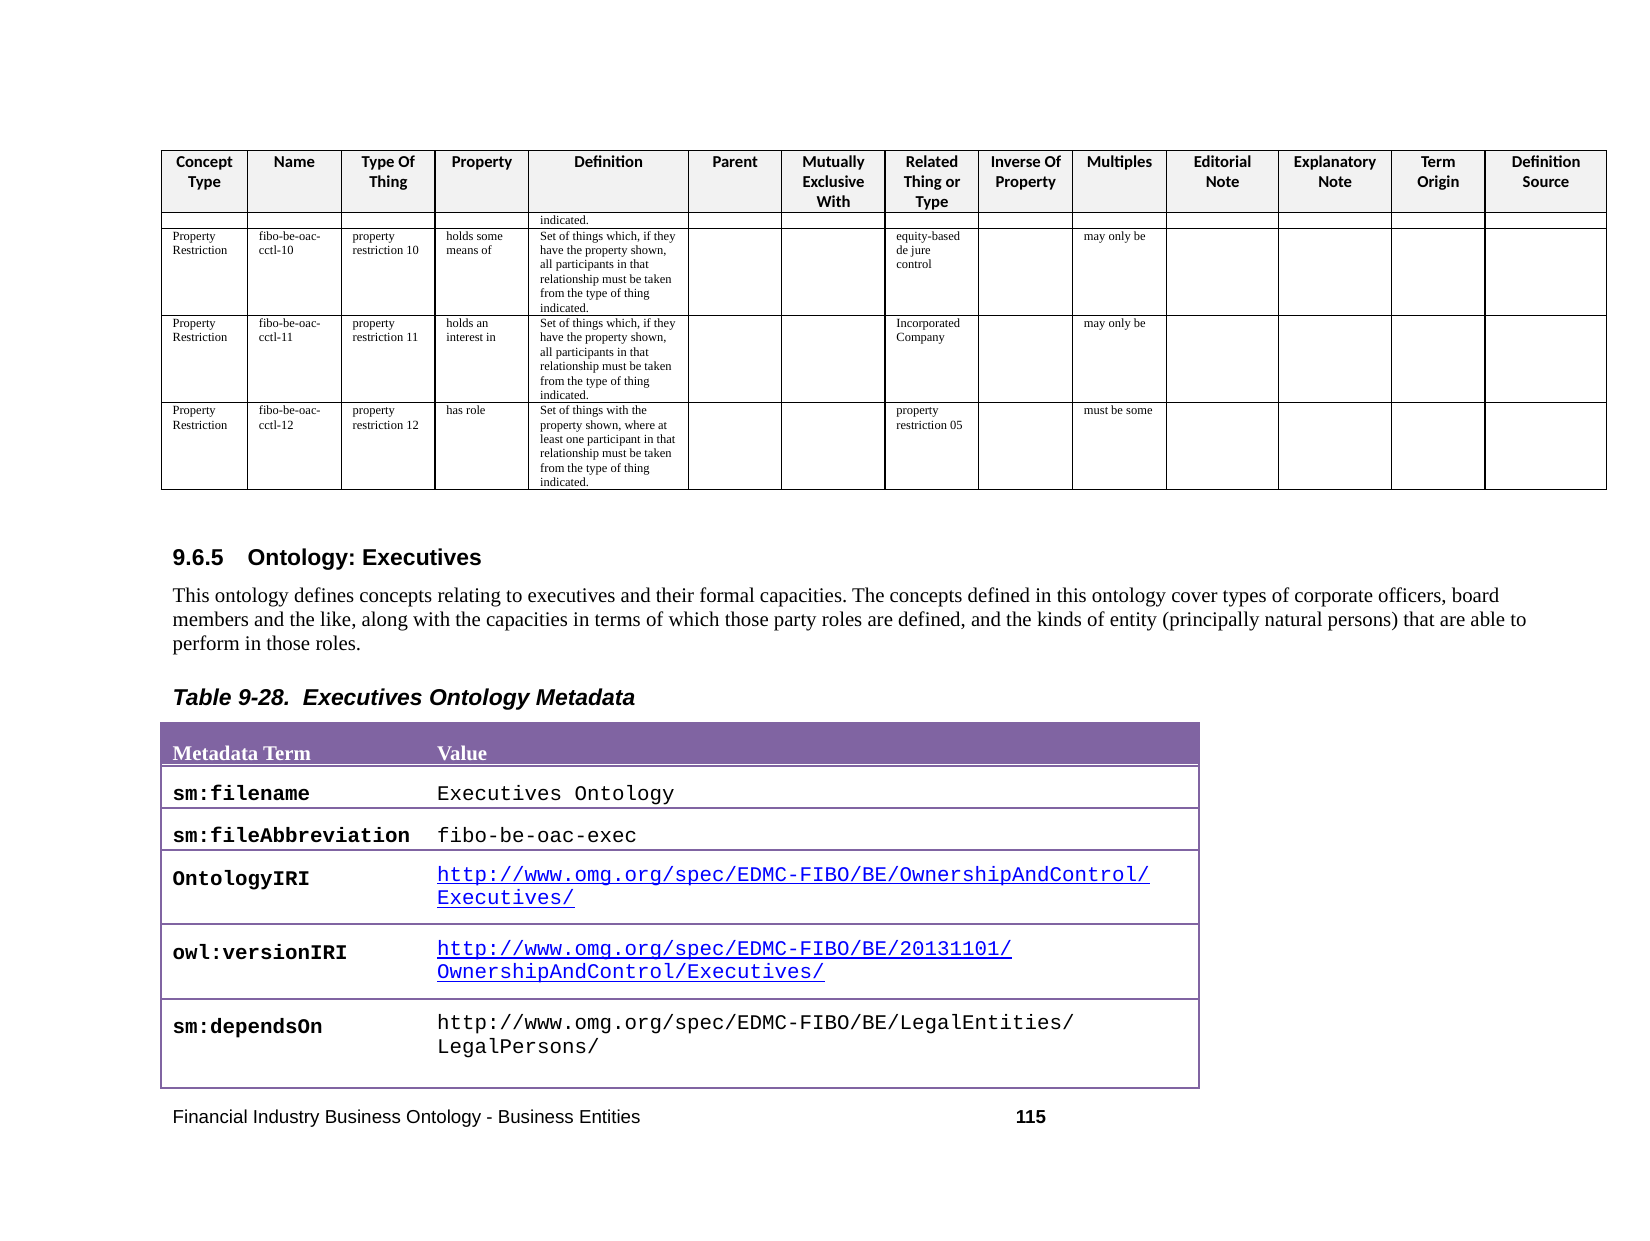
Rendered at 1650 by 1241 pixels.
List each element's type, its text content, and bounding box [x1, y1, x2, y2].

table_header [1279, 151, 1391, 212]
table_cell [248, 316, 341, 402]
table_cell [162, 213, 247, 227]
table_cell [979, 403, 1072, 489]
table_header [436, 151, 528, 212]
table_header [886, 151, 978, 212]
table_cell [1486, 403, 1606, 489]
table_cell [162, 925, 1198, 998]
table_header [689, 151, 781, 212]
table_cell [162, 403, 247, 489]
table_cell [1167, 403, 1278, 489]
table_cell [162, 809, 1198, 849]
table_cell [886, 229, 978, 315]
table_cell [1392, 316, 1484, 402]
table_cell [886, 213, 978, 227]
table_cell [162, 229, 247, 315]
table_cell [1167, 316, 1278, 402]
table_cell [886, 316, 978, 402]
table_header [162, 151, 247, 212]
text Table 9-28. Executives Ontology Metadata [172, 684, 1537, 710]
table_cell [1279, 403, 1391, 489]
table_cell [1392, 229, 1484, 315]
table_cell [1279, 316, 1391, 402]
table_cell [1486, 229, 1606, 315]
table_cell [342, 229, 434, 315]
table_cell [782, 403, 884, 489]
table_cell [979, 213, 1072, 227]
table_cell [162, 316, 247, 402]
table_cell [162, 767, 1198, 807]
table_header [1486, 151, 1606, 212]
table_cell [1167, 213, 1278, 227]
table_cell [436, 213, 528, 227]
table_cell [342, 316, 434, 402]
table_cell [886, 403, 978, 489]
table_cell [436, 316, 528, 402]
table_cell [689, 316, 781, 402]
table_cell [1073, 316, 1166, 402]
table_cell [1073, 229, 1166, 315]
subtitle 9.6.5 Ontology: Executives [172, 544, 1537, 570]
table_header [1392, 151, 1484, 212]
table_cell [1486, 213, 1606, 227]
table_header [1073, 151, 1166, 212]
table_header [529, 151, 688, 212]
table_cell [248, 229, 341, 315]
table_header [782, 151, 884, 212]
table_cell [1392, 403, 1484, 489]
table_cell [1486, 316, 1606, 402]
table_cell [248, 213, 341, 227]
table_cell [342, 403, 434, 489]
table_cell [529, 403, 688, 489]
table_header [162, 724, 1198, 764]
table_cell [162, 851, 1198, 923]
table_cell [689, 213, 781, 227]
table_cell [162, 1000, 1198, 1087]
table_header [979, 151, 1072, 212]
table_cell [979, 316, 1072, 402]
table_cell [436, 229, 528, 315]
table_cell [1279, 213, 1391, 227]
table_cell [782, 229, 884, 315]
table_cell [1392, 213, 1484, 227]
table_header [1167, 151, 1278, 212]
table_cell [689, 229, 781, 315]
text This ontology defines concepts relating to executives and their formal capacities. The concepts defined in this ontology cover types of corporate officers, board members and the like, along with the capacities in terms of which those party roles are defined, and the kinds of entity (principally natural persons) that are able to perform in those roles. [172, 583, 1537, 655]
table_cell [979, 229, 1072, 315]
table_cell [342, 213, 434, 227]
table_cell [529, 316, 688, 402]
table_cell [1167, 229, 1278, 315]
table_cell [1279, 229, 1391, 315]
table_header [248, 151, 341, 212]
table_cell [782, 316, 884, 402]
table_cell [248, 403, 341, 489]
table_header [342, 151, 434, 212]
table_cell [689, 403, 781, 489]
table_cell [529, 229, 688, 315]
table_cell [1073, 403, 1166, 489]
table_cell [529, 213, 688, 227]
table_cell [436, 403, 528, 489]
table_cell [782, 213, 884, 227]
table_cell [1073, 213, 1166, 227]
